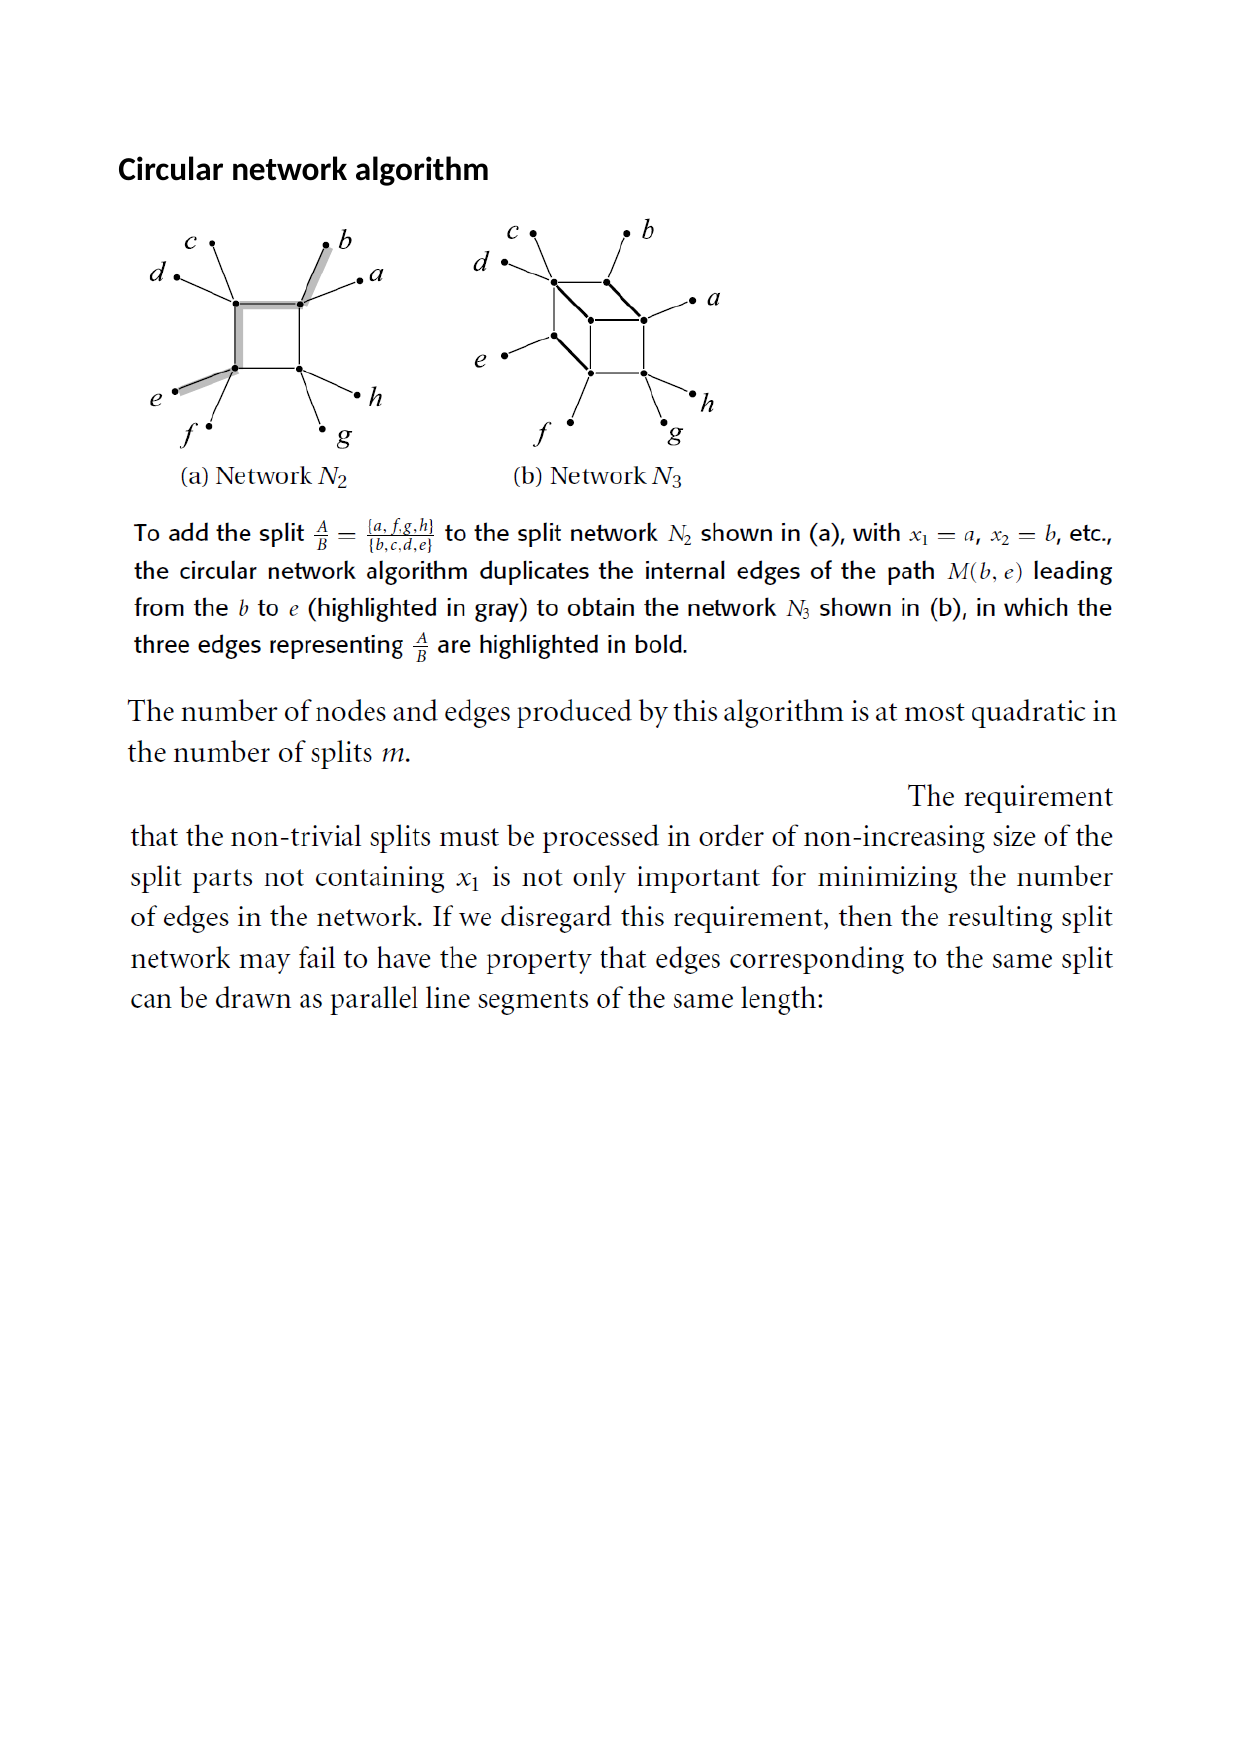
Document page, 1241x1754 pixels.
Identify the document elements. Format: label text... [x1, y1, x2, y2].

picture [118, 207, 1123, 671]
picture [118, 777, 1122, 1021]
picture [118, 688, 1123, 776]
text Circular network algorithm [118, 148, 1122, 188]
